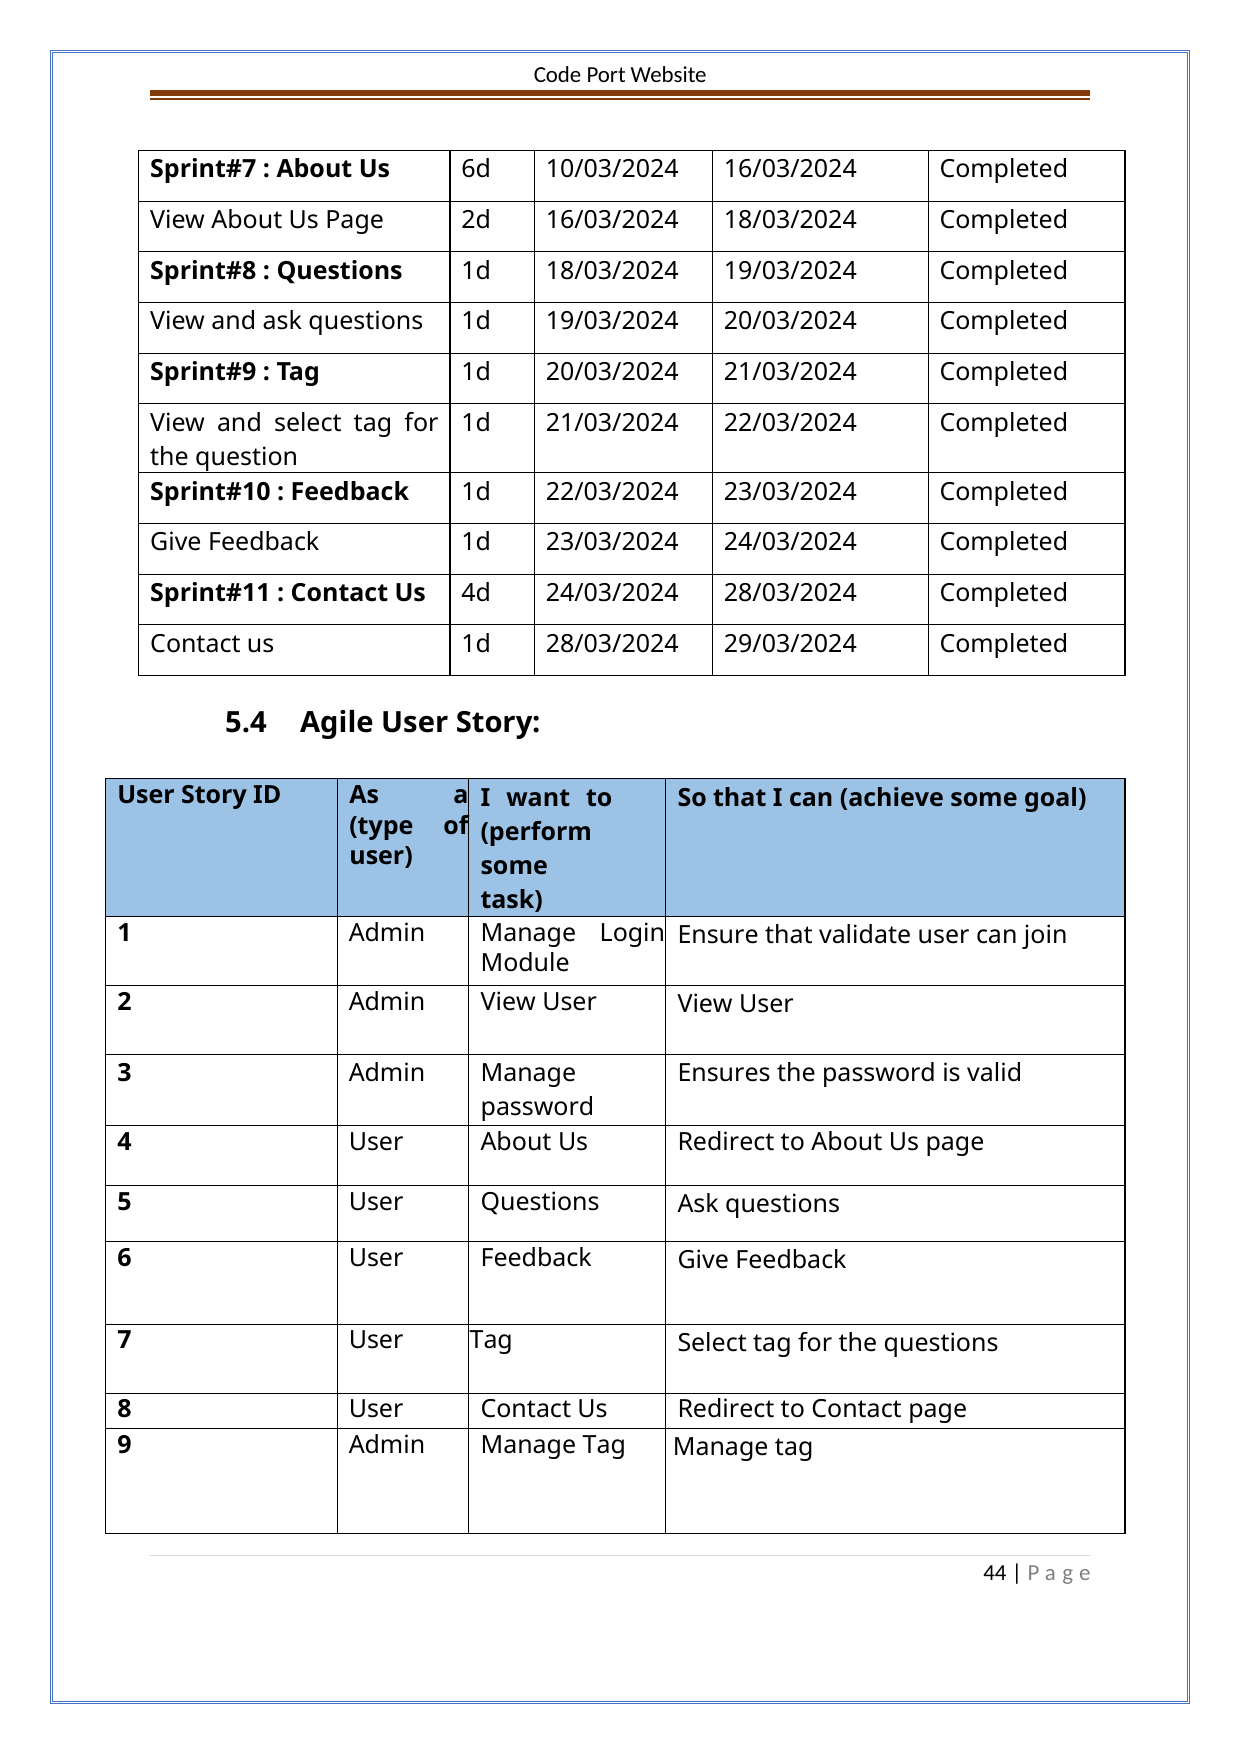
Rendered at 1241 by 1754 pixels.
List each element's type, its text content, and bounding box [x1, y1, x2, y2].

table_cell View and ask questions [139, 303, 449, 352]
table_cell 6d [451, 151, 534, 201]
table_cell Completed [929, 524, 1124, 573]
subtitle Agile User Story: [225, 701, 1090, 741]
table_cell Ask questions [666, 1186, 1124, 1241]
table_cell Admin [338, 1429, 468, 1533]
table_cell Sprint#8 : Questions [139, 252, 449, 302]
table_cell Contact Us [469, 1394, 665, 1428]
table_cell 4d [451, 575, 534, 624]
table_cell 2 [106, 986, 337, 1054]
table_cell Admin [338, 986, 468, 1054]
table_cell Completed [929, 625, 1124, 675]
table_cell Questions [469, 1186, 665, 1241]
table_cell 19/03/2024 [535, 303, 712, 352]
table_cell 9 [106, 1429, 337, 1533]
table_cell Give Feedback [666, 1242, 1124, 1323]
table_cell User [338, 1325, 468, 1392]
table_cell 24/03/2024 [535, 575, 712, 624]
table_cell Completed [929, 575, 1124, 624]
table_cell 18/03/2024 [713, 202, 928, 251]
table_cell Redirect to About Us page [666, 1126, 1124, 1185]
table_cell View and select tag for the question [139, 404, 449, 472]
table_header As a (type of user) [338, 779, 468, 916]
table_cell User [338, 1394, 468, 1428]
table_cell 18/03/2024 [535, 252, 712, 302]
table_cell 23/03/2024 [713, 473, 928, 523]
table_cell Completed [929, 404, 1124, 472]
table_cell 28/03/2024 [535, 625, 712, 675]
table_cell Manage tag [666, 1429, 1124, 1533]
table_cell User [338, 1126, 468, 1185]
table_cell 29/03/2024 [713, 625, 928, 675]
table_cell 1d [451, 252, 534, 302]
table_cell Admin [338, 917, 468, 984]
table_cell 3 [106, 1055, 337, 1125]
table_cell 23/03/2024 [535, 524, 712, 573]
table_cell Completed [929, 473, 1124, 523]
table_cell Ensures the password is valid [666, 1055, 1124, 1125]
table_cell Sprint#10 : Feedback [139, 473, 449, 523]
table_cell 21/03/2024 [535, 404, 712, 472]
table_cell 7 [106, 1325, 337, 1392]
table_cell 22/03/2024 [713, 404, 928, 472]
table_cell 1d [451, 625, 534, 675]
table_cell 16/03/2024 [713, 151, 928, 201]
table_cell User [338, 1242, 468, 1323]
table_cell View User [469, 986, 665, 1054]
table_cell Tag [469, 1325, 665, 1392]
table_cell 1d [451, 524, 534, 573]
table_cell Ensure that validate user can join [666, 917, 1124, 984]
table_header I want to (perform some task) [469, 779, 665, 916]
table_header So that I can (achieve some goal) [666, 779, 1124, 916]
table_cell Completed [929, 354, 1124, 403]
table_cell 6 [106, 1242, 337, 1323]
table_cell 16/03/2024 [535, 202, 712, 251]
table_cell Completed [929, 252, 1124, 302]
table_cell Completed [929, 202, 1124, 251]
table_cell 2d [451, 202, 534, 251]
table_cell Sprint#9 : Tag [139, 354, 449, 403]
table_cell Manage Tag [469, 1429, 665, 1533]
table_cell 24/03/2024 [713, 524, 928, 573]
table_cell 5 [106, 1186, 337, 1241]
table_cell About Us [469, 1126, 665, 1185]
table_cell 1d [451, 473, 534, 523]
table_cell 22/03/2024 [535, 473, 712, 523]
table_cell 4 [106, 1126, 337, 1185]
table_cell Select tag for the questions [666, 1325, 1124, 1392]
table_cell 21/03/2024 [713, 354, 928, 403]
table_header User Story ID [106, 779, 337, 916]
table_cell Contact us [139, 625, 449, 675]
table_cell 19/03/2024 [713, 252, 928, 302]
table_cell 1 [106, 917, 337, 984]
table_cell Admin [338, 1055, 468, 1125]
table_cell Feedback [469, 1242, 665, 1323]
table_cell Completed [929, 303, 1124, 352]
table_cell Give Feedback [139, 524, 449, 573]
table_cell User [338, 1186, 468, 1241]
table_cell Redirect to Contact page [666, 1394, 1124, 1428]
table_cell 8 [106, 1394, 337, 1428]
table_cell 20/03/2024 [535, 354, 712, 403]
table_cell 28/03/2024 [713, 575, 928, 624]
table_cell View About Us Page [139, 202, 449, 251]
table_cell Sprint#7 : About Us [139, 151, 449, 201]
table_cell 1d [451, 404, 534, 472]
table_cell Completed [929, 151, 1124, 201]
table_cell 1d [451, 303, 534, 352]
table_cell 20/03/2024 [713, 303, 928, 352]
table_cell View User [666, 986, 1124, 1054]
table_cell 10/03/2024 [535, 151, 712, 201]
table_cell 1d [451, 354, 534, 403]
table_cell Sprint#11 : Contact Us [139, 575, 449, 624]
table_cell Manage Login Module [469, 917, 665, 984]
table_cell Manage password [469, 1055, 665, 1125]
